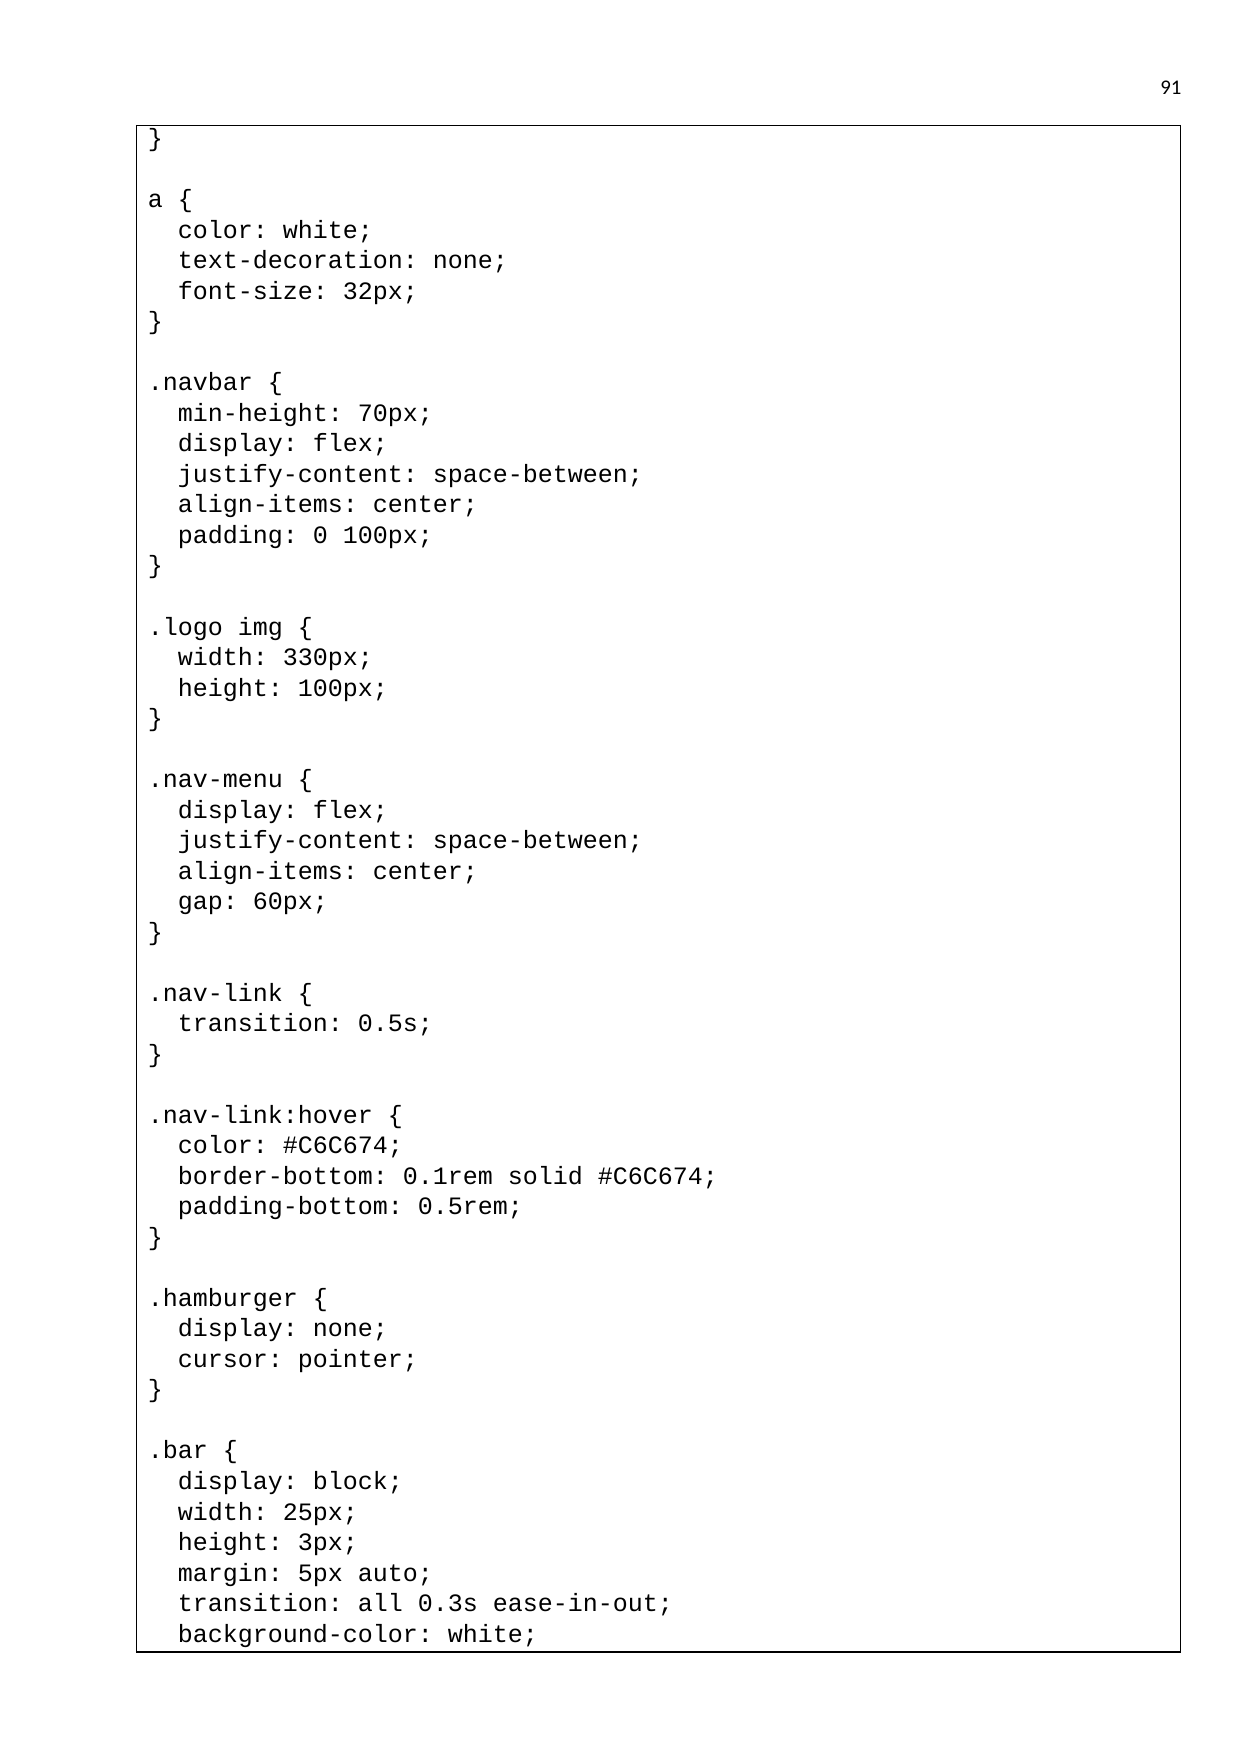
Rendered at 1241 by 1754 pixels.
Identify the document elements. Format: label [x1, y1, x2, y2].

table_header [137, 126, 1180, 1651]
